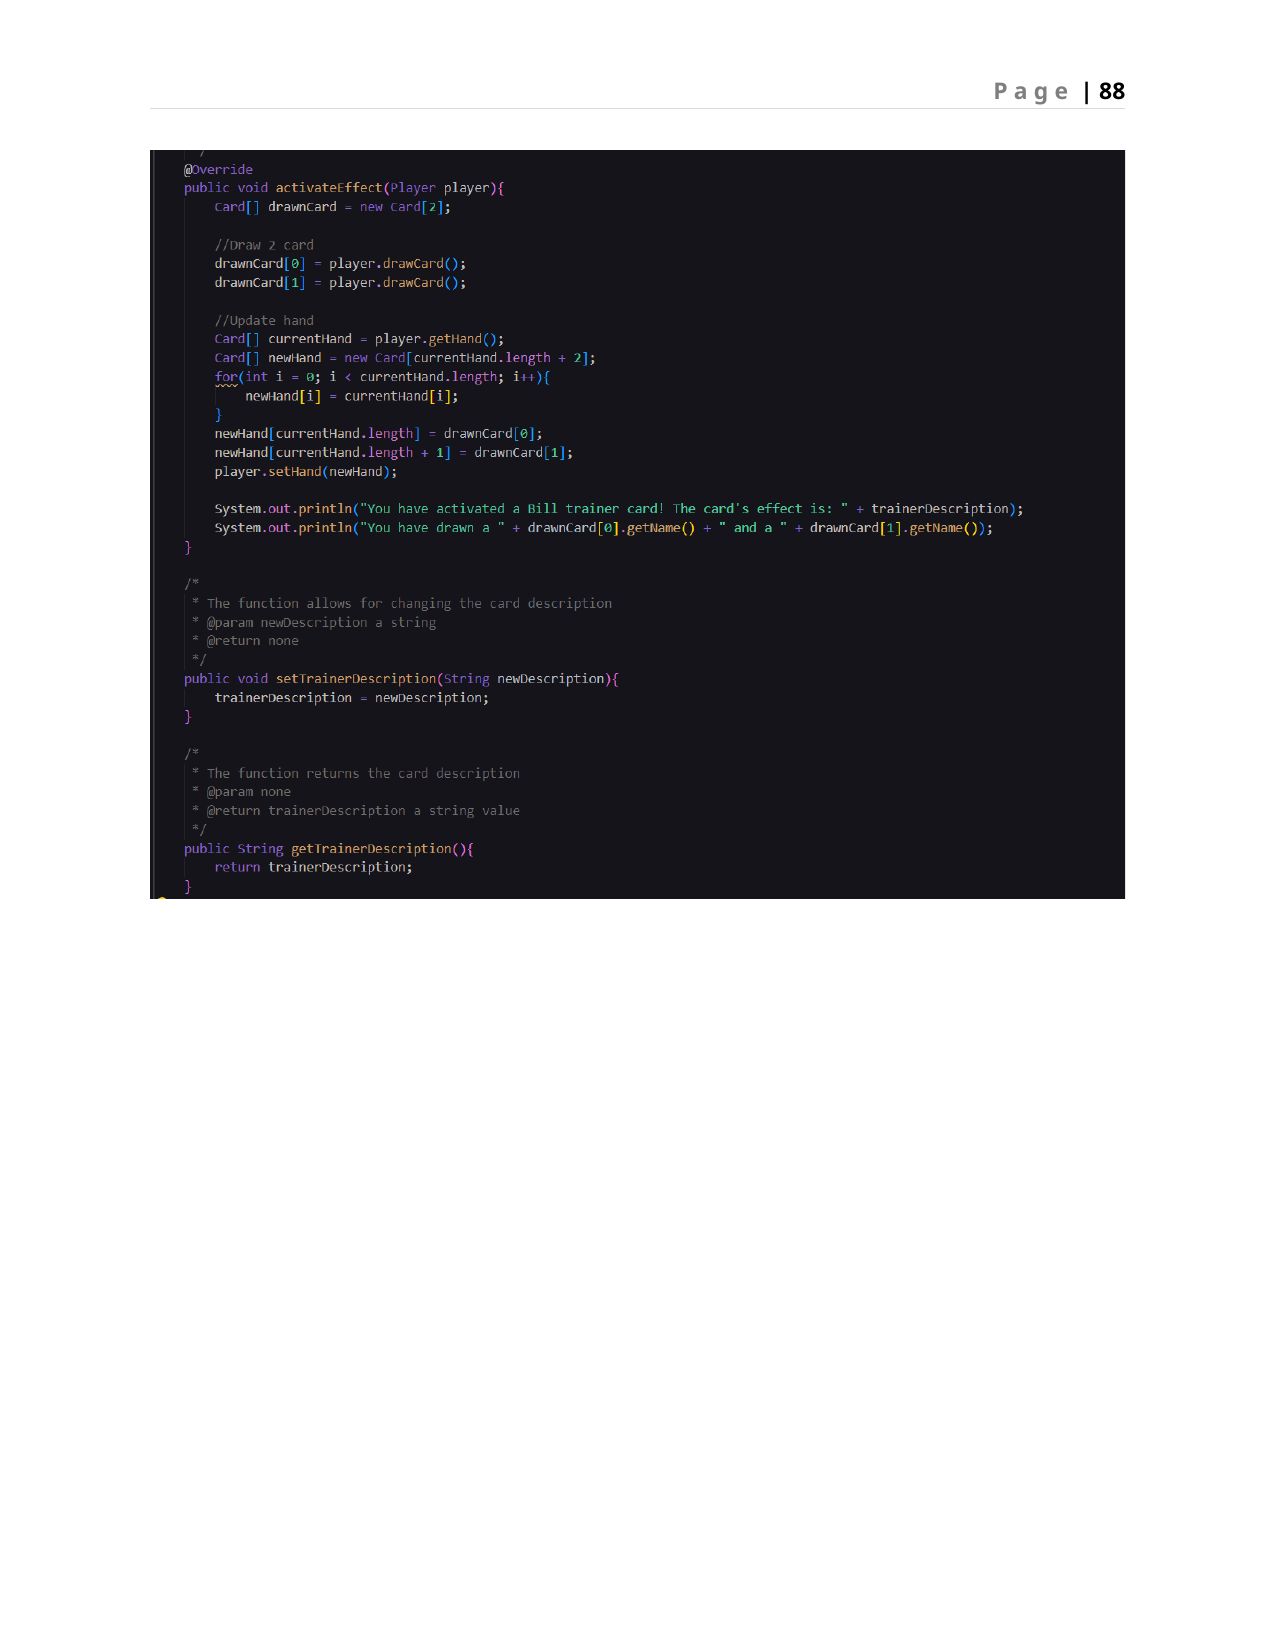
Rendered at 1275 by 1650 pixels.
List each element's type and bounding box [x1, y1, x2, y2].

picture [150, 150, 1125, 899]
